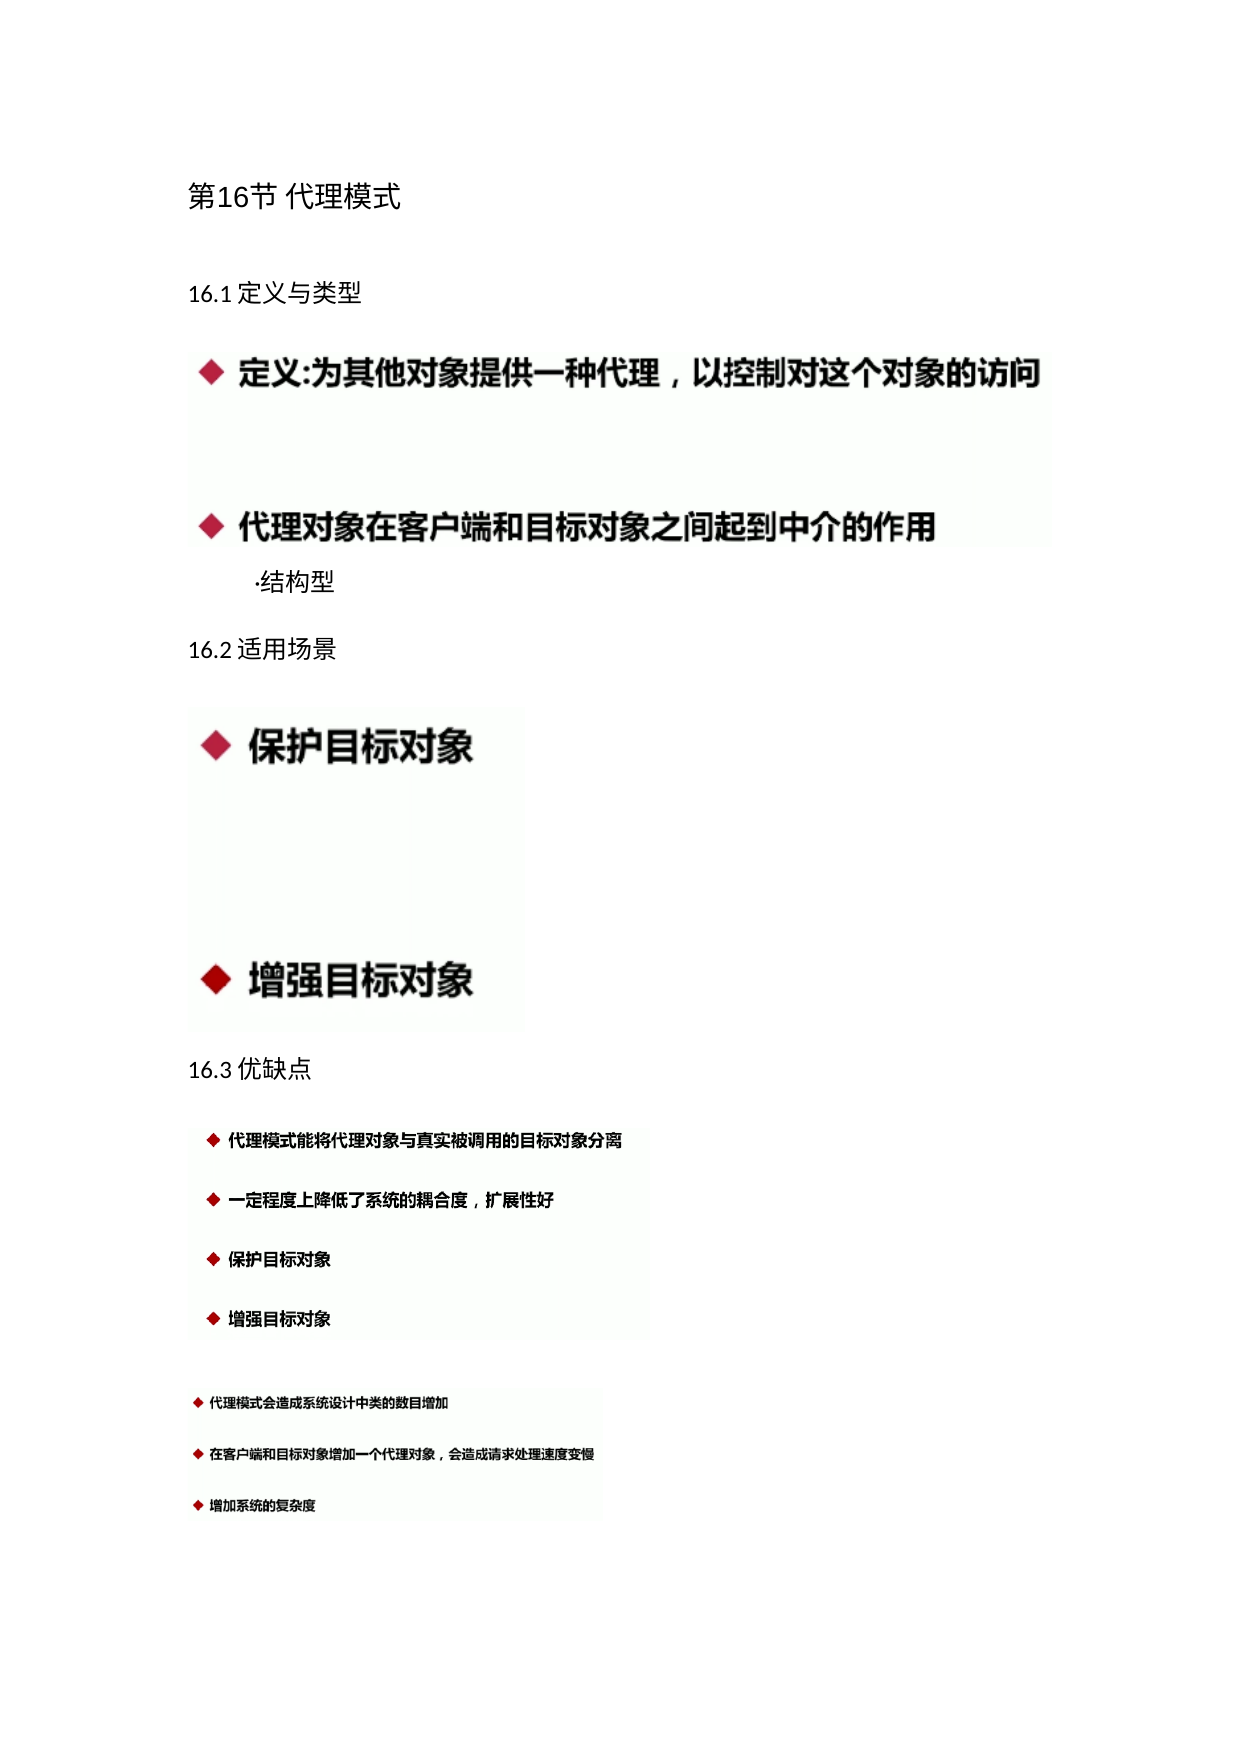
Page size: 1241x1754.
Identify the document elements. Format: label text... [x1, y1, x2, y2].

picture [187, 1388, 604, 1521]
text ·结构型 [187, 548, 1053, 613]
subtitle 16.2适用场景 [187, 615, 1053, 680]
subtitle 16.1定义与类型 [187, 259, 1053, 324]
picture [187, 352, 1052, 547]
picture [187, 1128, 651, 1340]
subtitle 代理模式 [187, 162, 1053, 227]
picture [187, 707, 525, 1032]
subtitle 16.3优缺点 [187, 1035, 1053, 1100]
